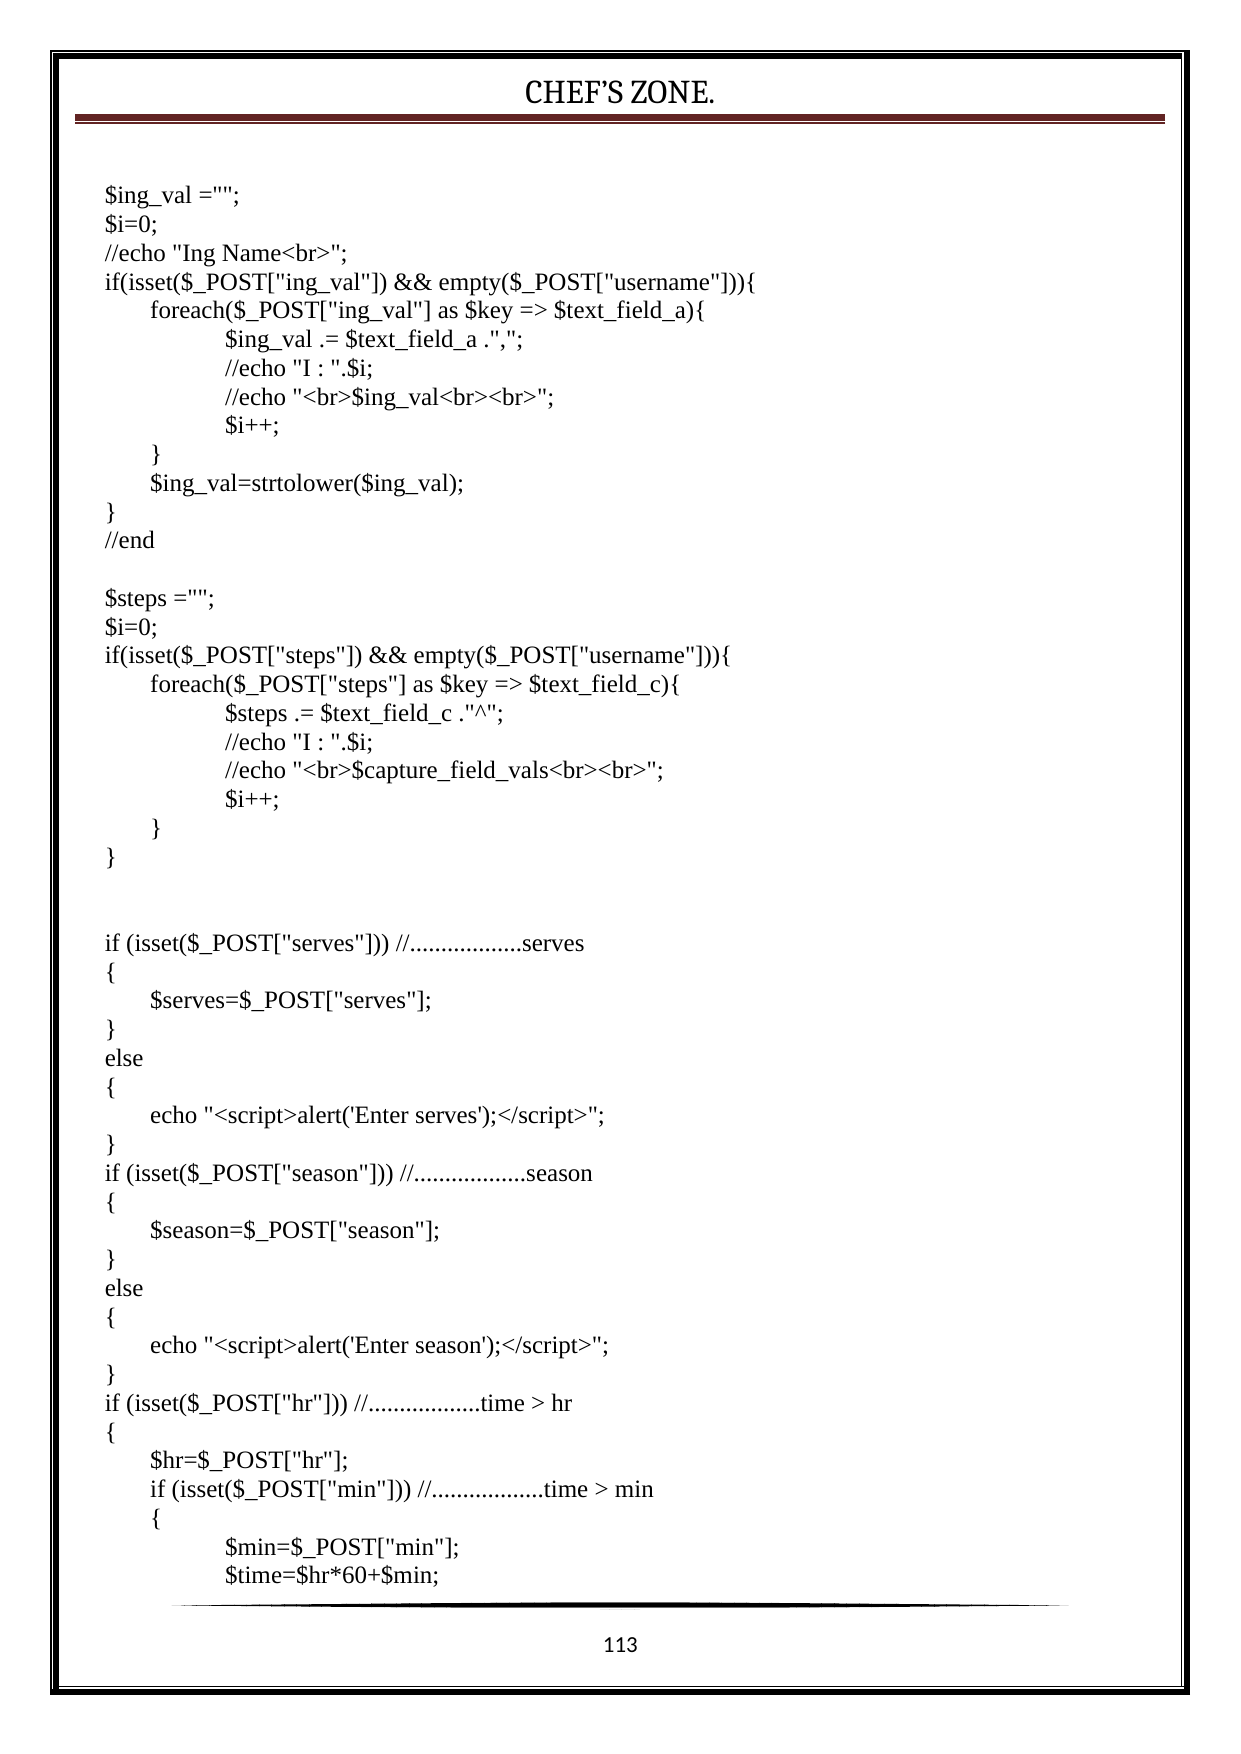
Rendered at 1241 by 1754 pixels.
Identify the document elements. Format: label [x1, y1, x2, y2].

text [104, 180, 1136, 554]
picture [171, 1601, 1069, 1610]
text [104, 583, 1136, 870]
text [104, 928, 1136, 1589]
